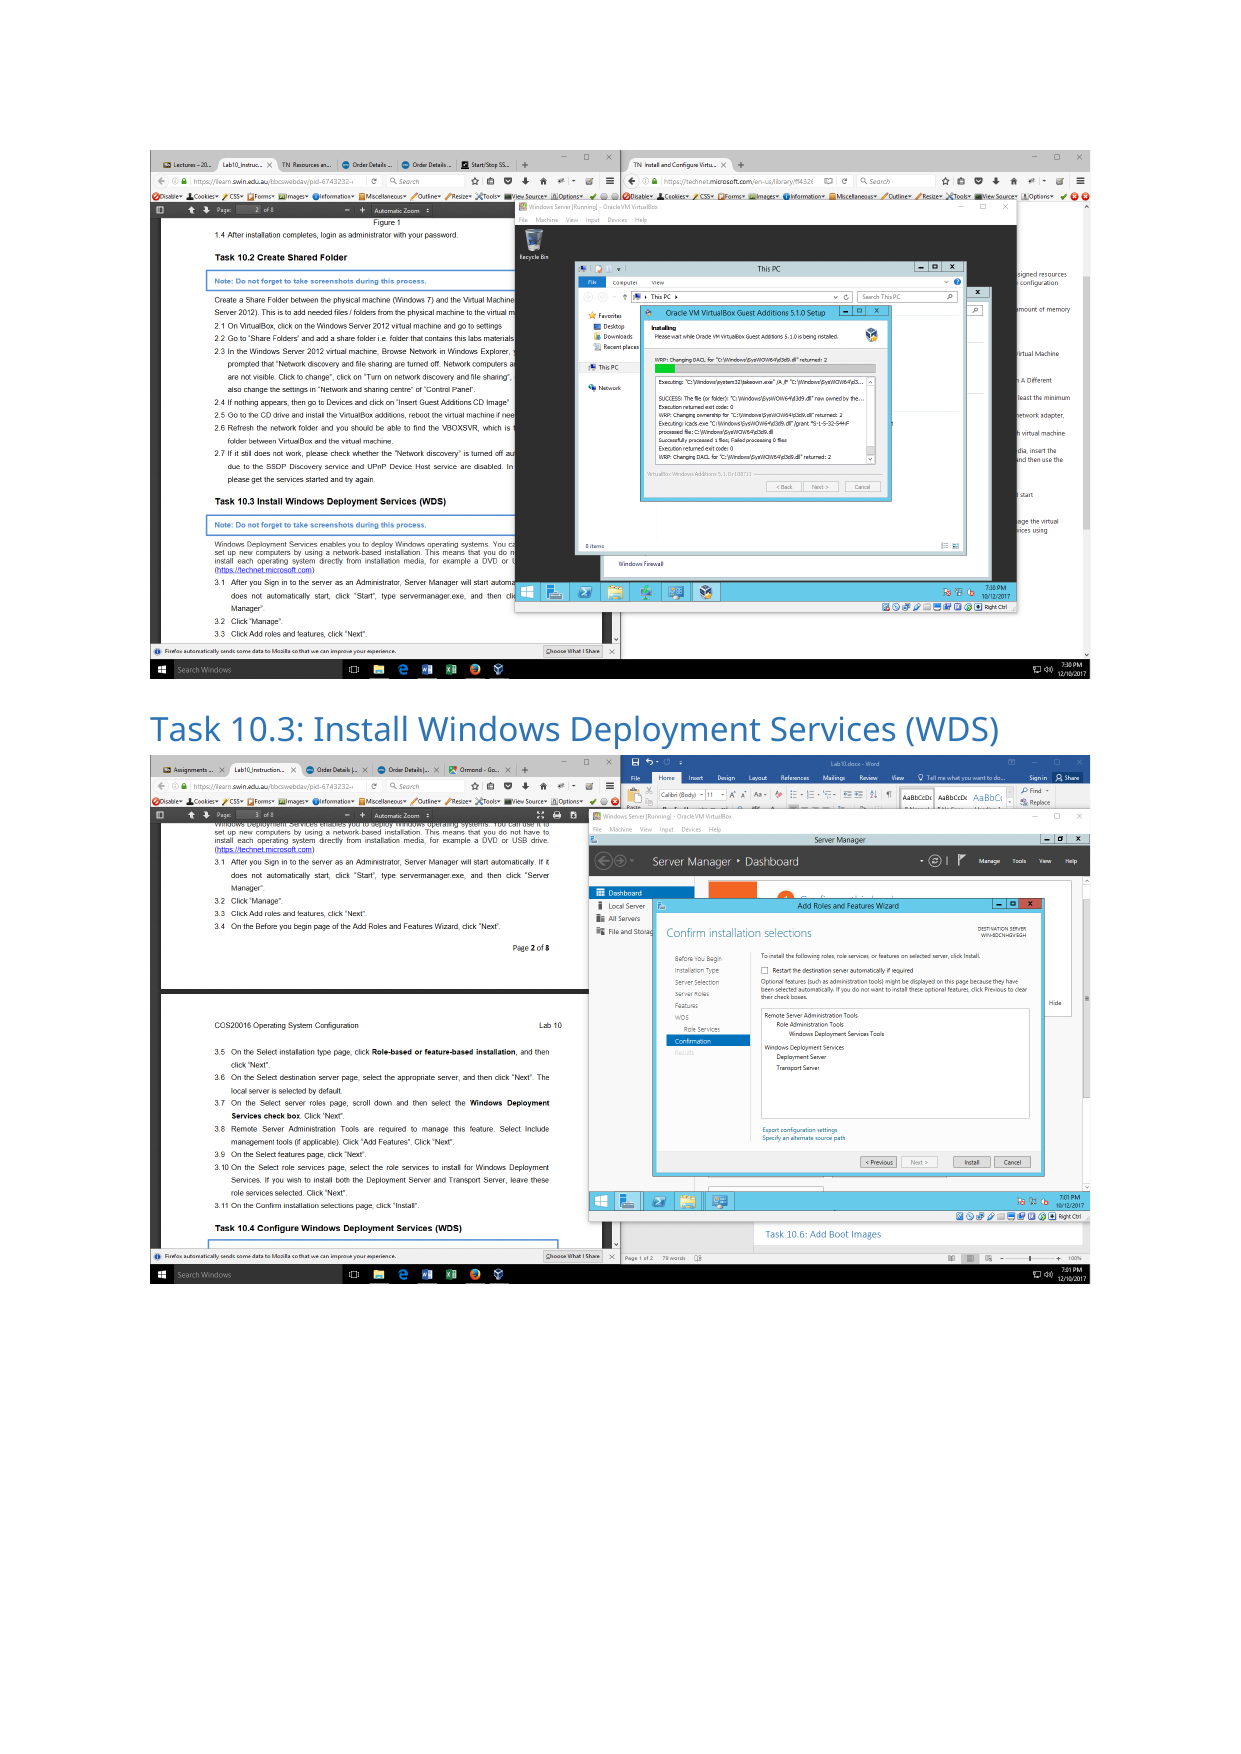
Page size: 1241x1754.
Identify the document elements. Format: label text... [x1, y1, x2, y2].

picture [150, 150, 1091, 679]
picture [150, 755, 1091, 1284]
subtitle Task 10.3: Install Windows Deployment Services (WDS) [150, 706, 1090, 751]
